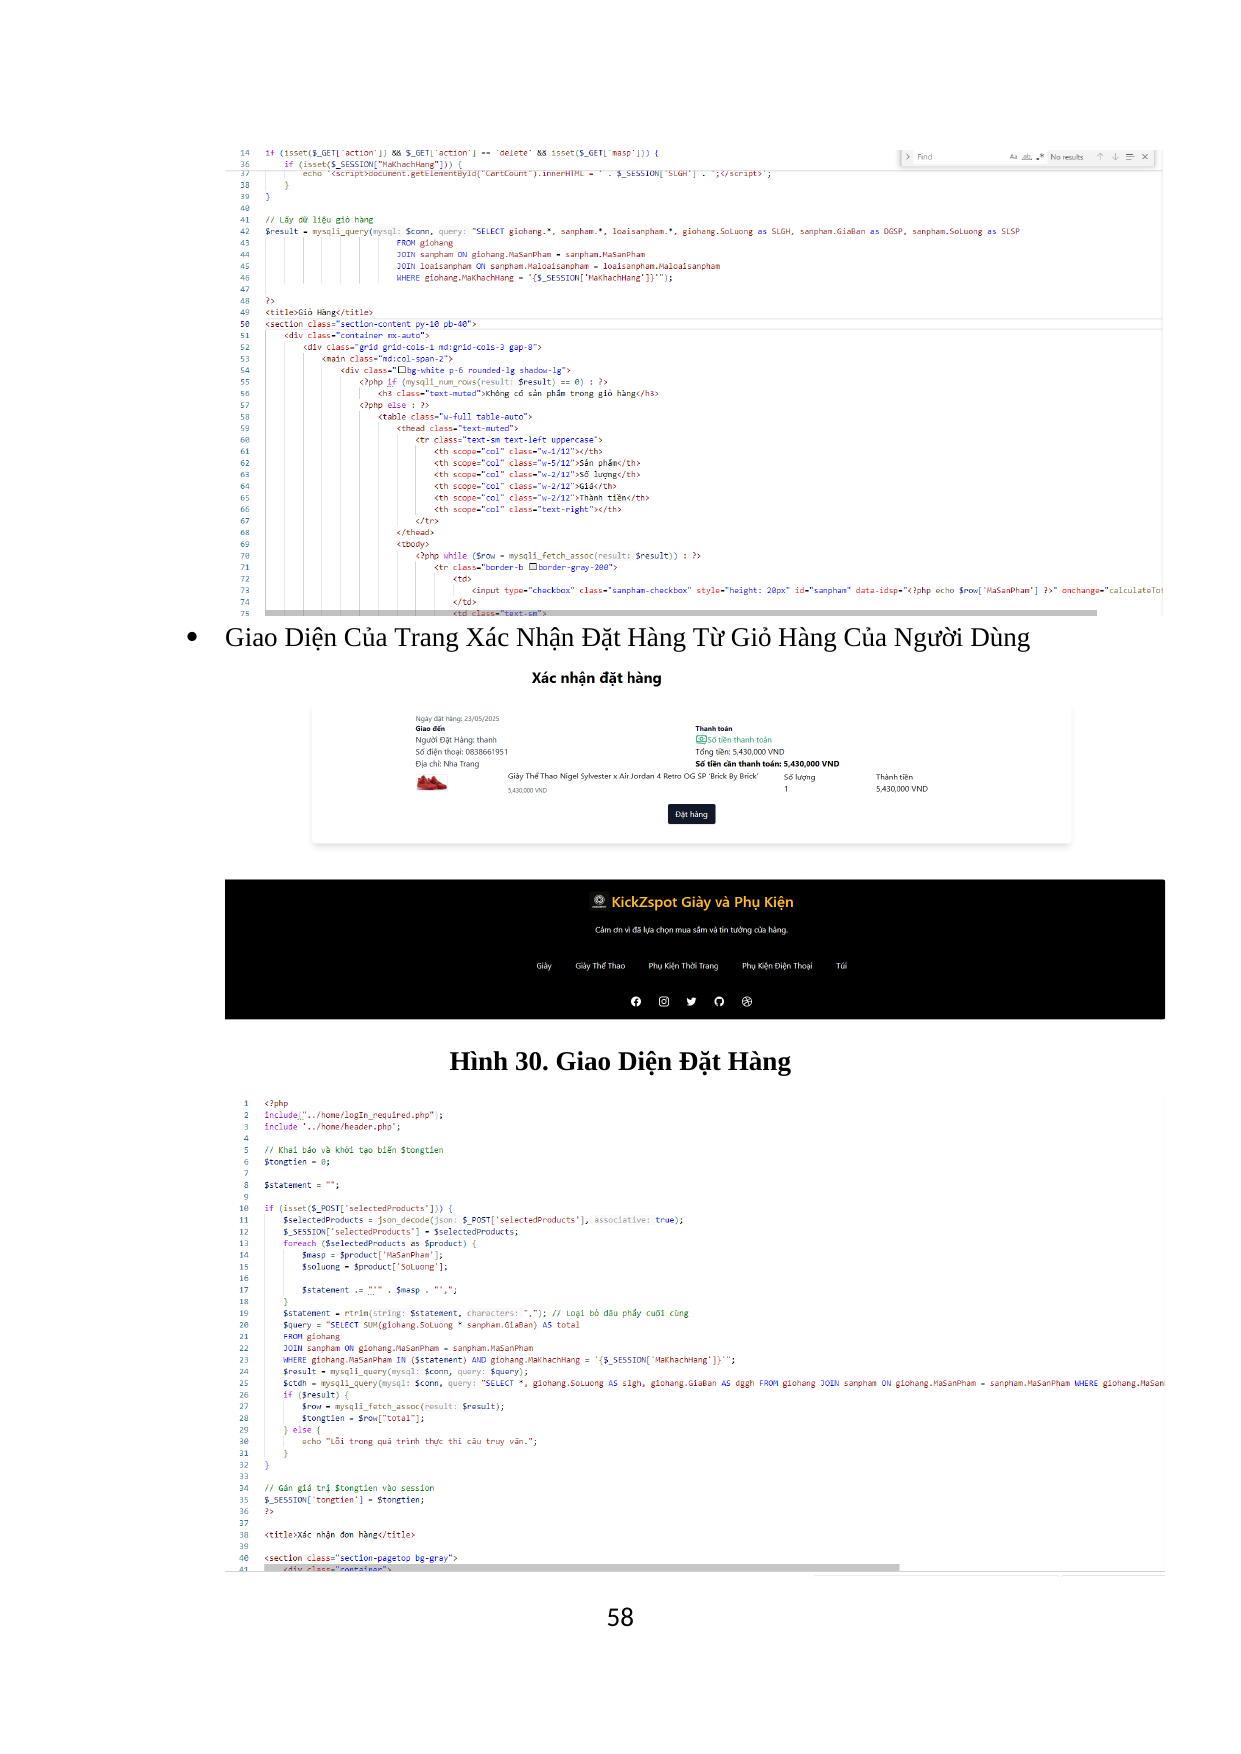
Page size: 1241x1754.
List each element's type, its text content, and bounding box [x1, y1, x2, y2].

list Giao Diện Của Trang Xác Nhận Đặt Hàng Từ Giỏ Hàng Của Người Dùng [187, 621, 1090, 652]
picture [225, 656, 1166, 1020]
text Hình 30. Giao Diện Đặt Hàng [150, 1045, 1090, 1076]
picture [225, 150, 1166, 616]
picture [225, 1097, 1166, 1577]
